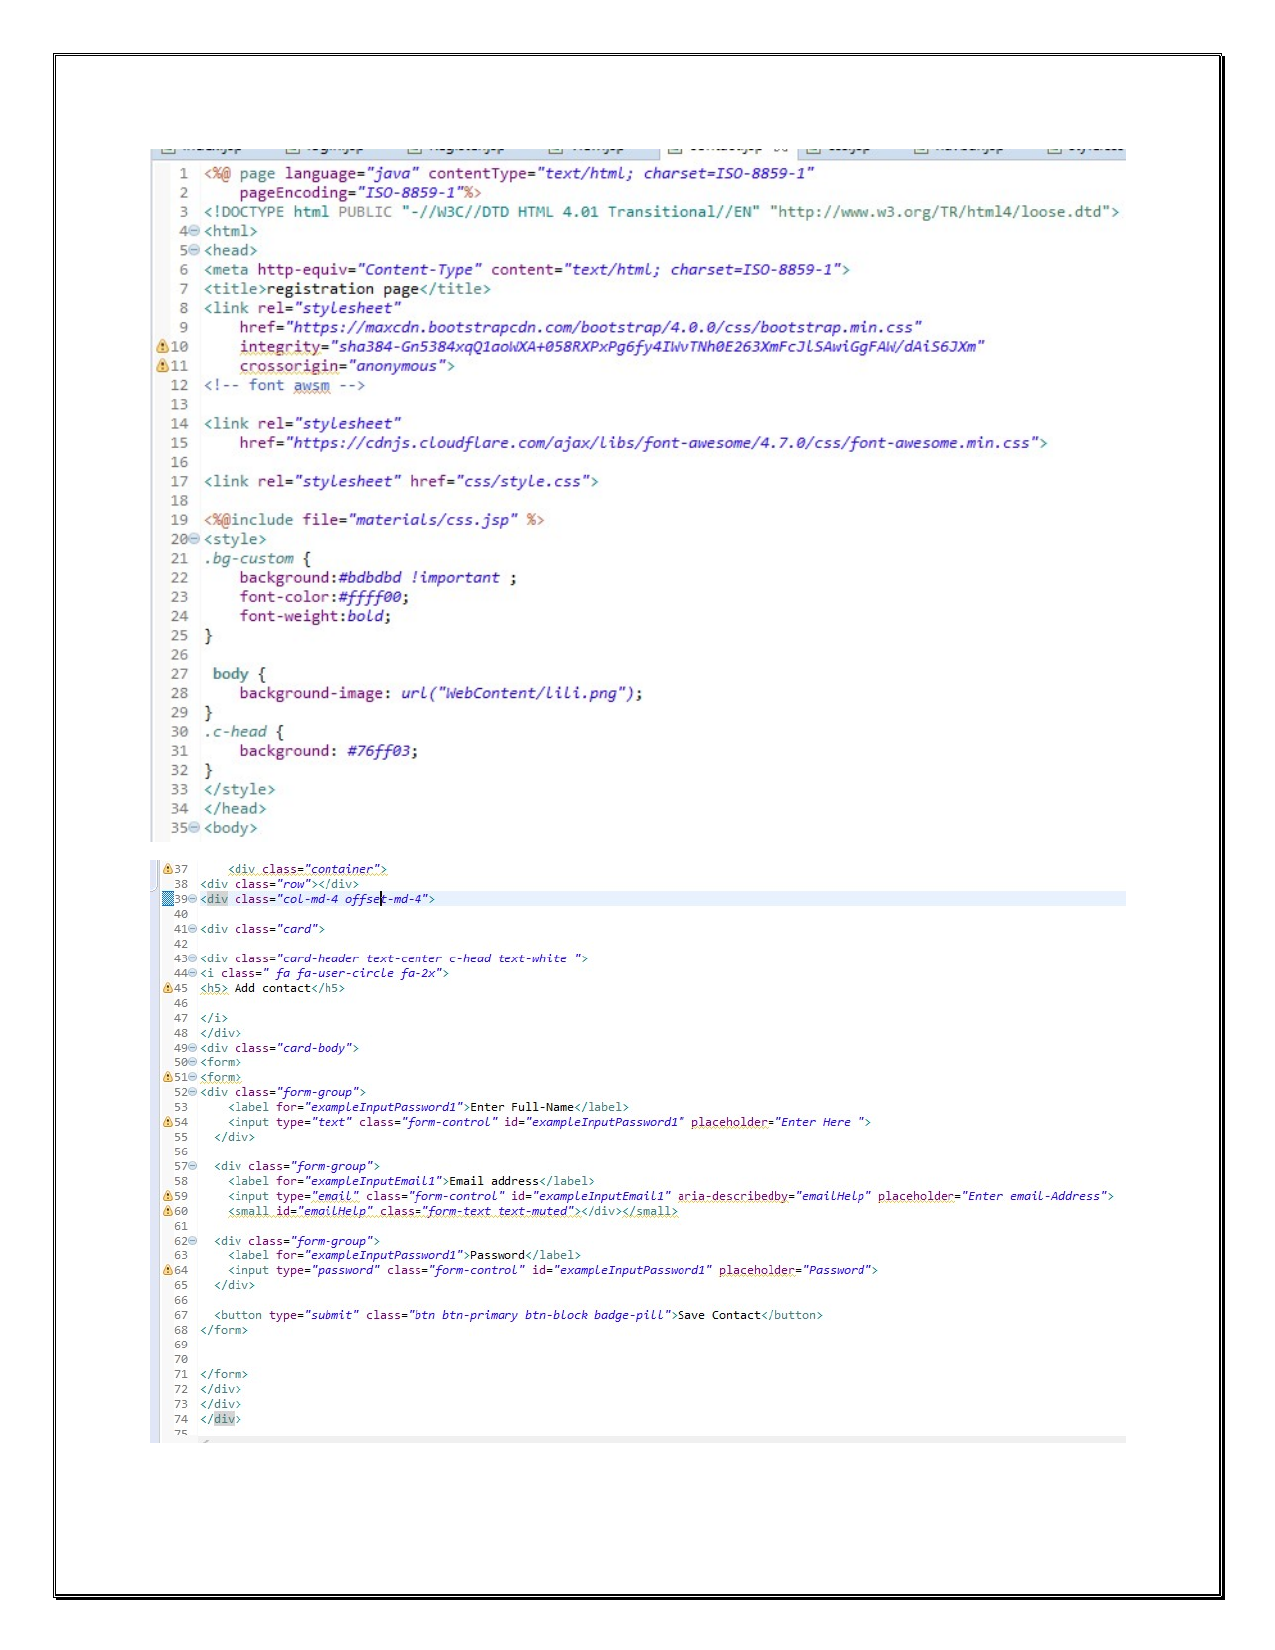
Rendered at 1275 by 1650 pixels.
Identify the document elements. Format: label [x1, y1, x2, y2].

picture [150, 149, 1126, 842]
picture [150, 860, 1126, 1443]
